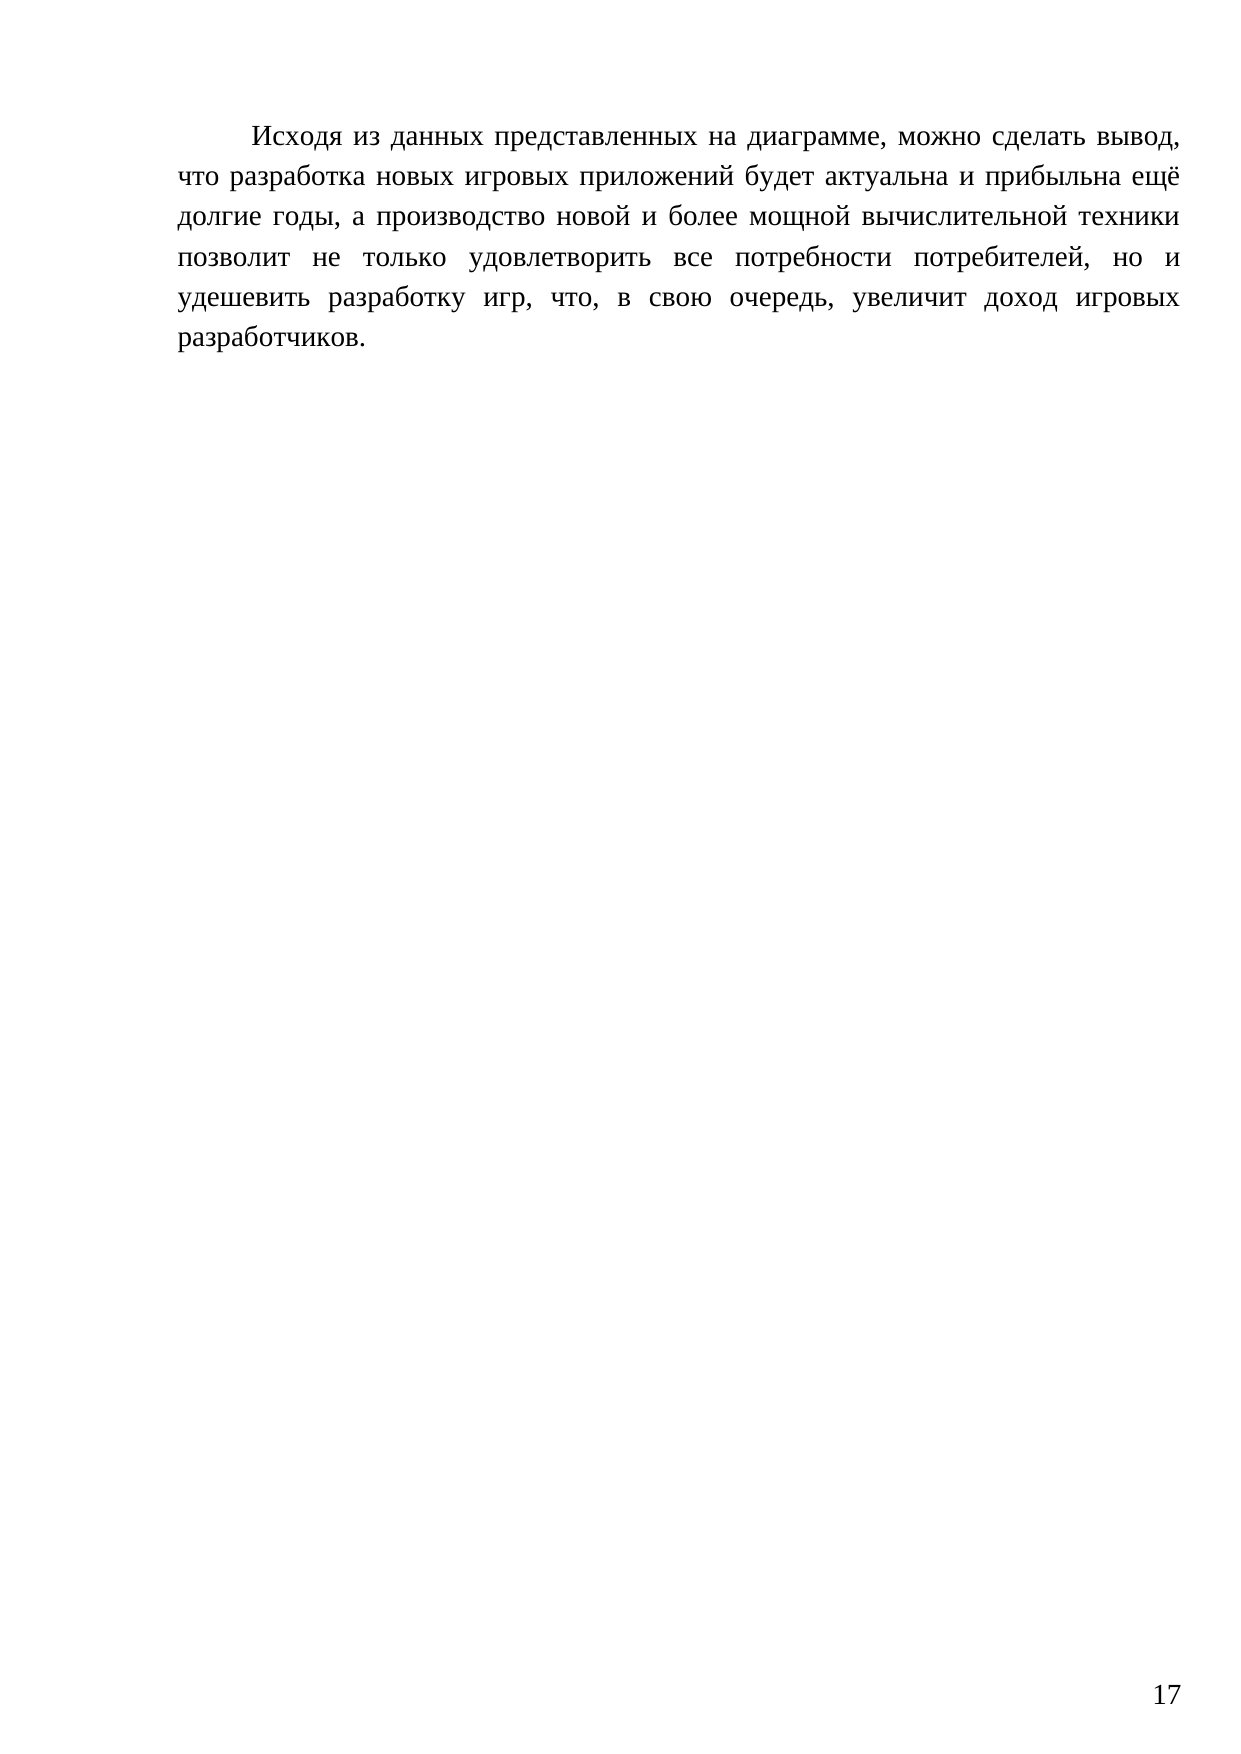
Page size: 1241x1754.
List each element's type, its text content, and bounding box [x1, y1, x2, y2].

text Исходя из данных представленных на диаграмме, можно сделать вывод, что разработка новых игровых приложений будет актуальна и прибыльна ещё долгие годы, а производство новой и более мощной вычислительной техники позволит не только удовлетворить все потребности потребителей, но и удешевить разработку игр, что, в свою очередь, увеличит доход игровых разработчиков. [177, 118, 1181, 353]
